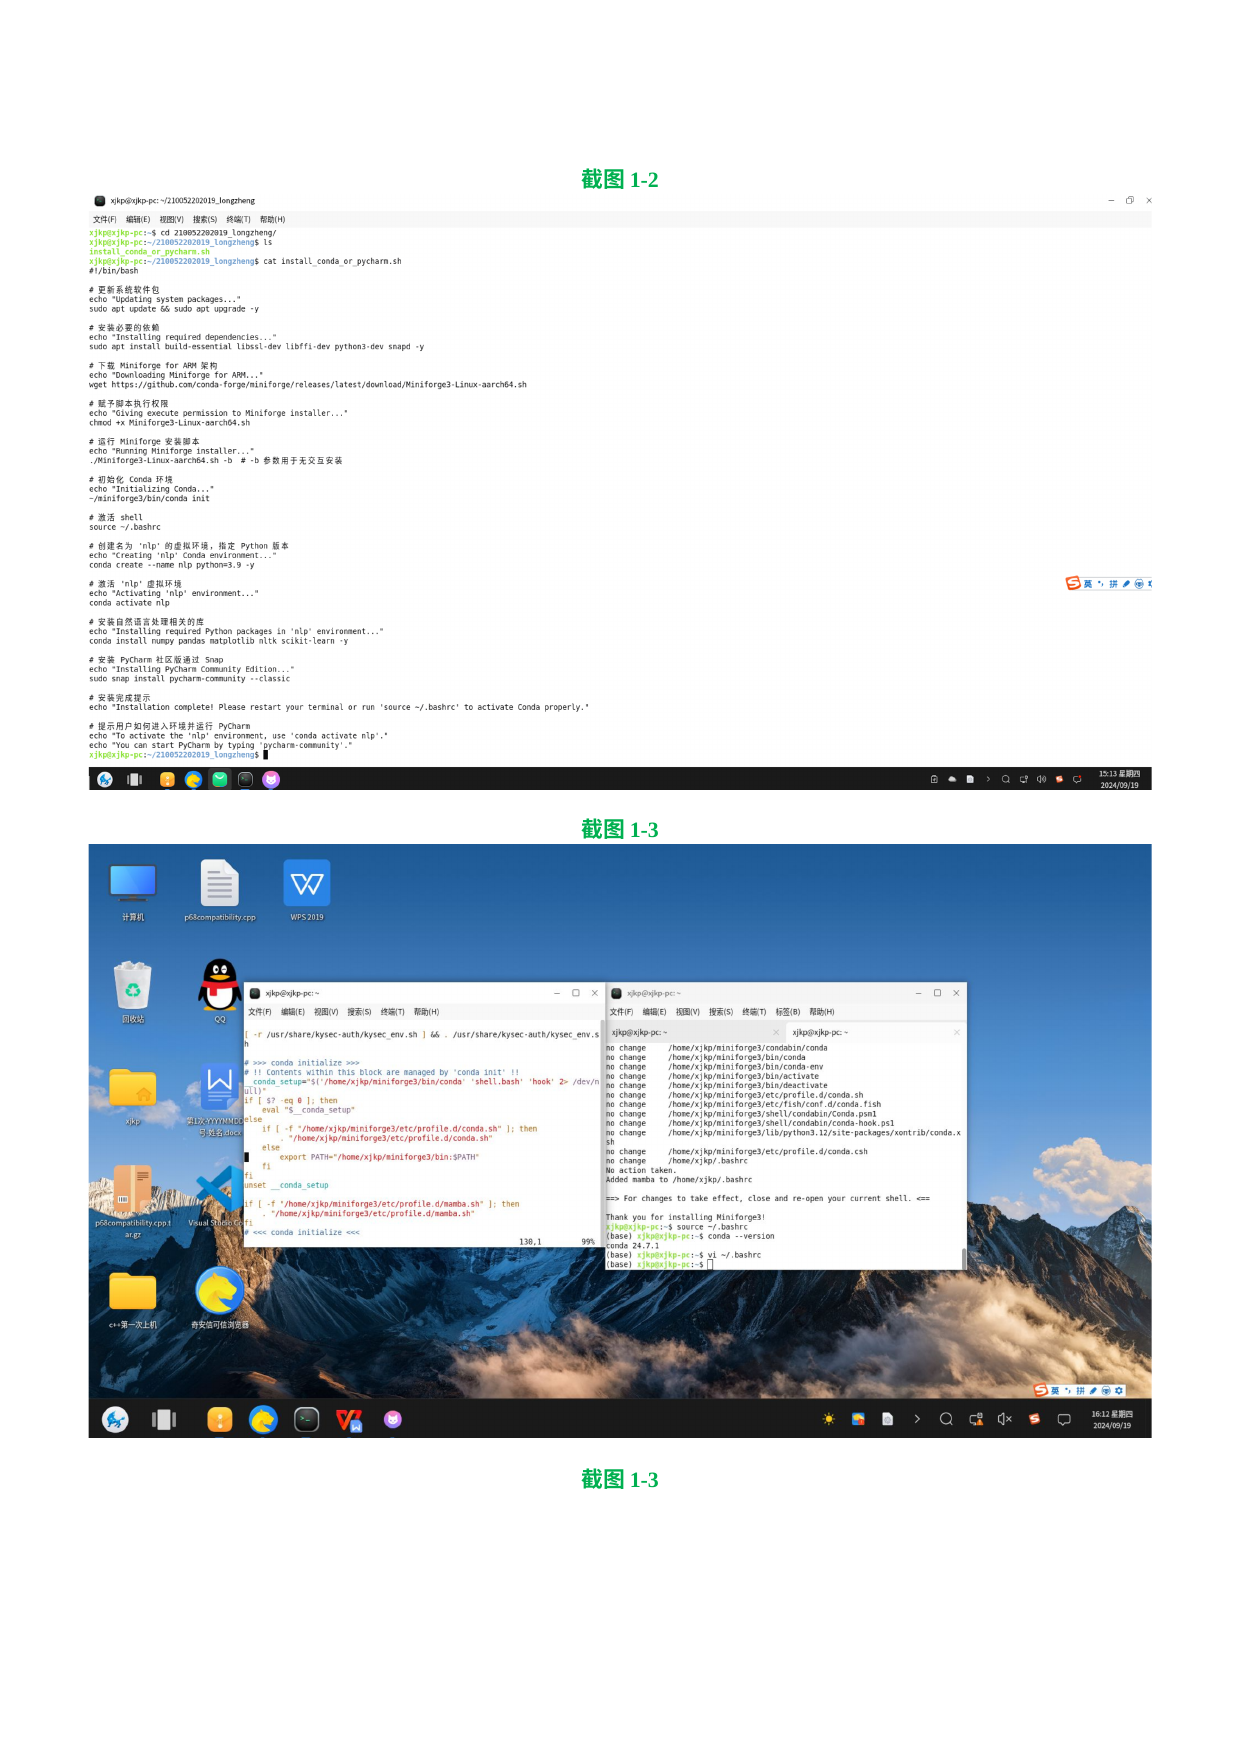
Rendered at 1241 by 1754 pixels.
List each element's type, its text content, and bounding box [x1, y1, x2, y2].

text 截图1-2 [88, 162, 1152, 194]
picture [88, 844, 1152, 1438]
text 截图1-3 [88, 812, 1152, 844]
picture [88, 194, 1152, 790]
text 截图1-3 [88, 1462, 1152, 1494]
